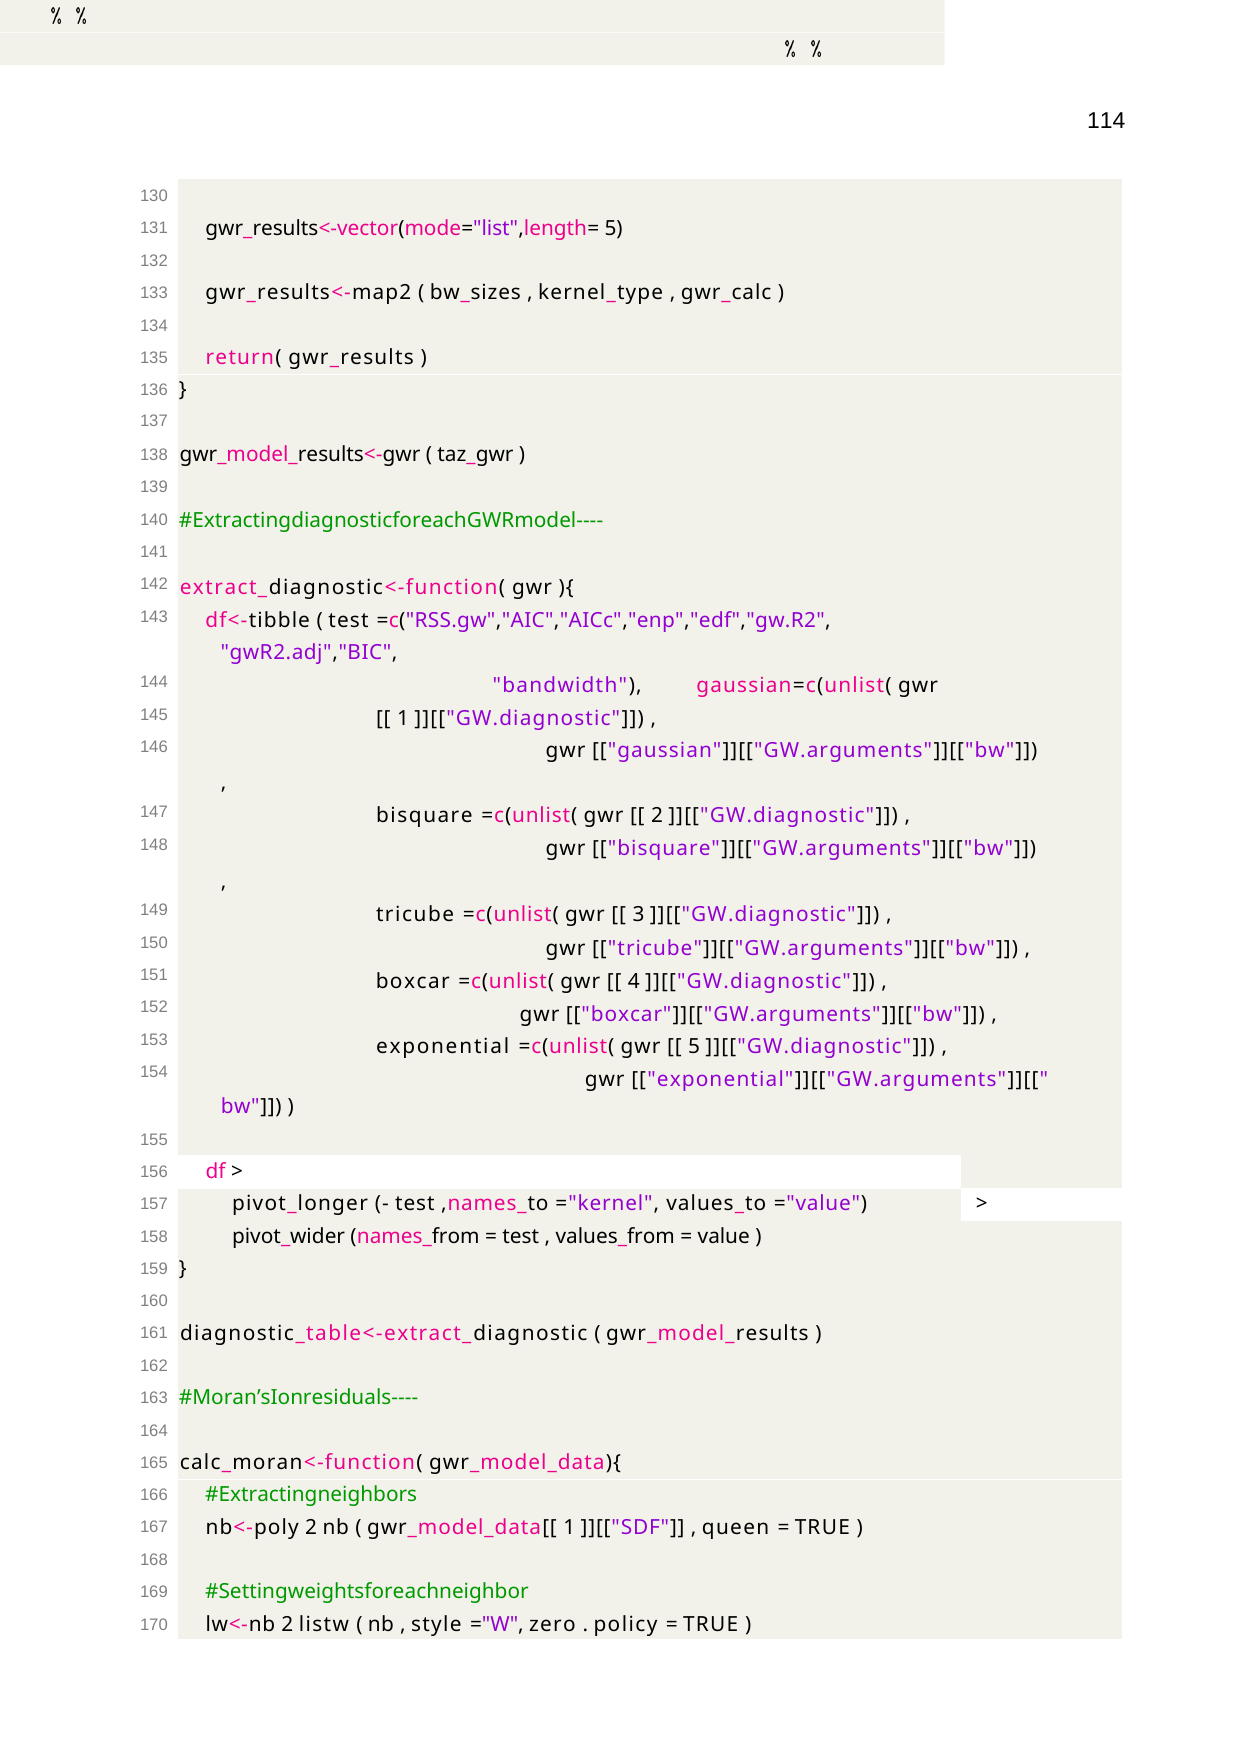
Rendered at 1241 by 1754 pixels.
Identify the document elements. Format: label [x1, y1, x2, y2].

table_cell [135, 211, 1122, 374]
picture [76, 7, 86, 24]
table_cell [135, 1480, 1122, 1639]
picture [811, 40, 821, 57]
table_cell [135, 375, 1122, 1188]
picture [51, 7, 61, 24]
picture [785, 40, 795, 57]
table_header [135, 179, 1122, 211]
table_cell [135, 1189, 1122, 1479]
